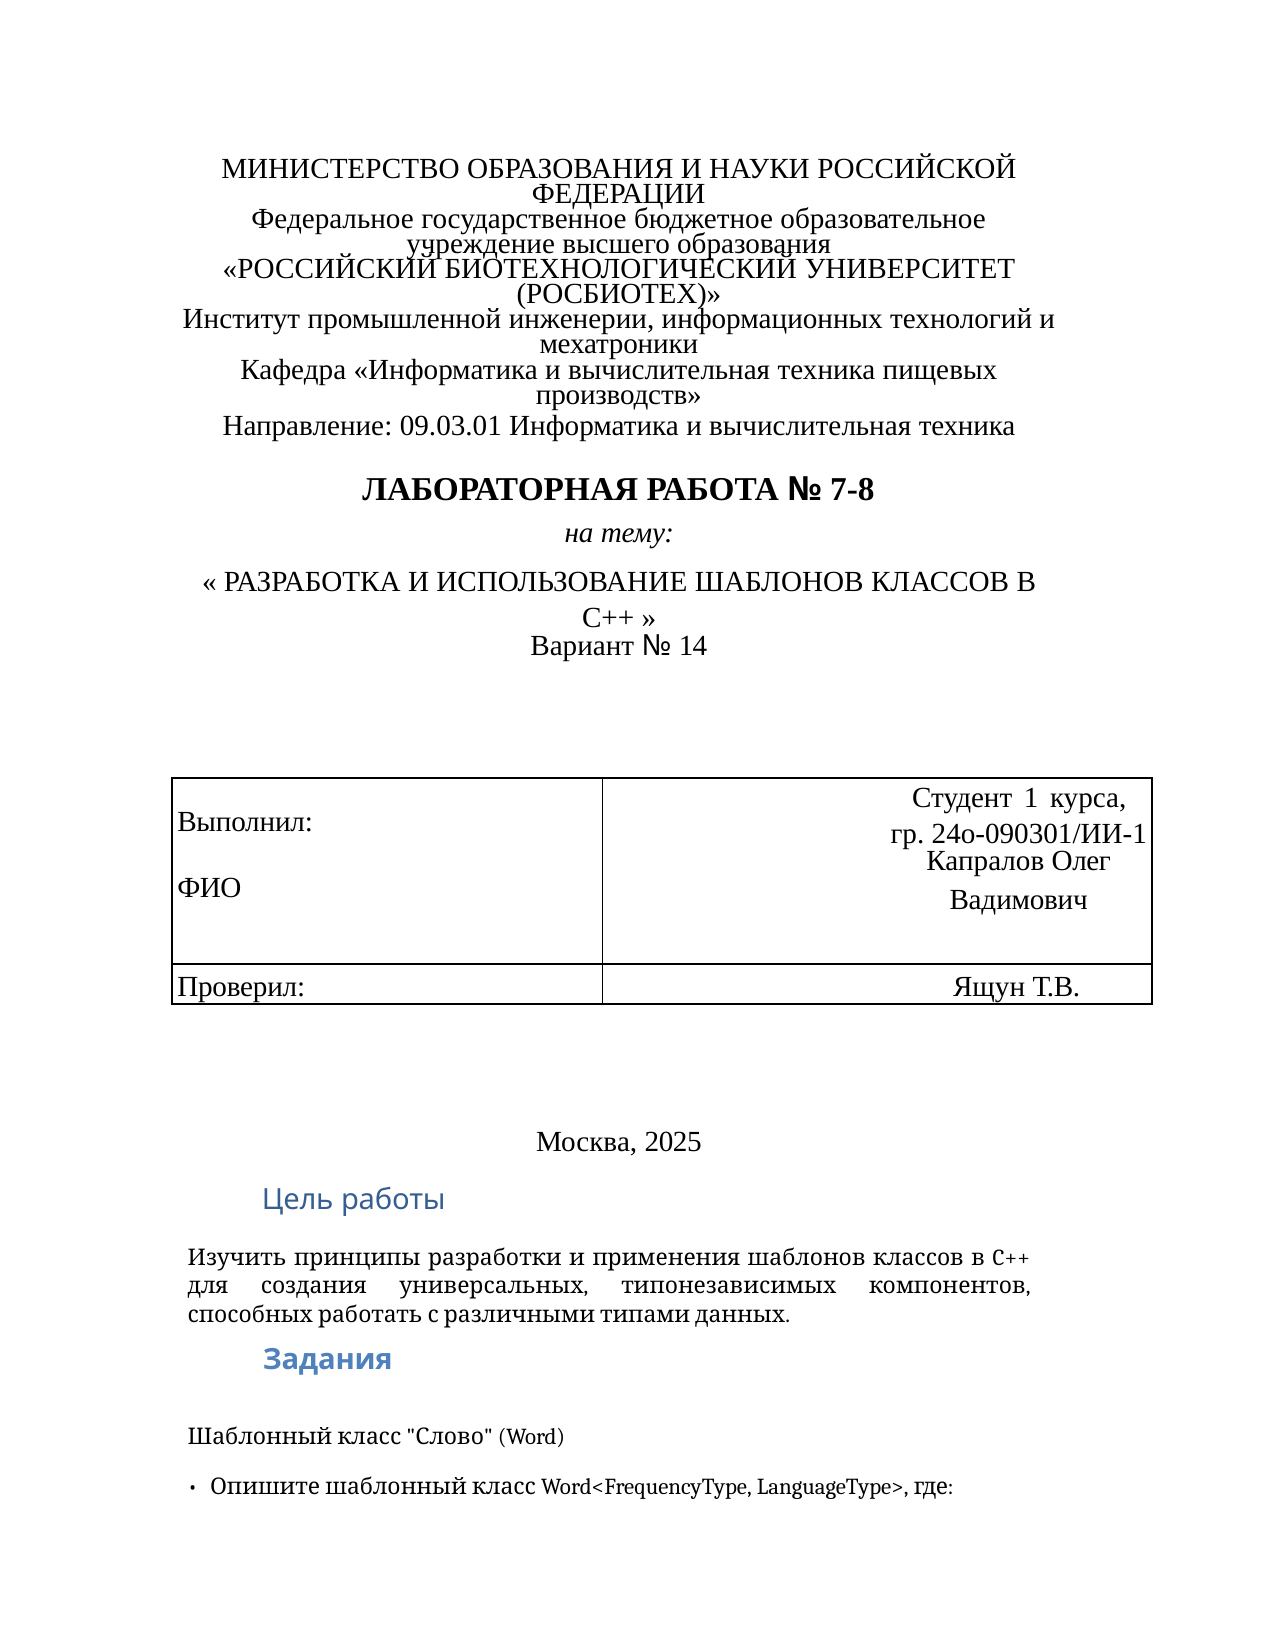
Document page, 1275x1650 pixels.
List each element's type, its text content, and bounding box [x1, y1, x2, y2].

table_header Выполнил: ФИО [173, 779, 602, 963]
text Вариант № 14 [150, 635, 1088, 660]
text Кафедра «Информатика и вычислительная техника пищевых производств» [178, 359, 1059, 409]
text Федеральное государственное бюджетное образовательное учреждение высшего образования [178, 208, 1059, 258]
text Изучить принципы разработки и применения шаблонов классов в C++ для создания универсальных, типонезависимых компонентов, способных работать с различными типами данных. [187, 1242, 1030, 1328]
text Москва, 2025 [178, 1131, 1059, 1156]
table_cell Ящун Т.В. [603, 965, 1151, 1003]
table_header Студент 1 курса, гр. 24o-090301/ИИ-1 Капралов Олег Вадимович [603, 779, 1151, 963]
text МИНИСТЕРСТВО ОБРАЗОВАНИЯ И НАУКИ РОССИЙСКОЙ ФЕДЕРАЦИИ [178, 158, 1059, 208]
text Задания [263, 1350, 1125, 1375]
text Цель работы [279, 1189, 1125, 1214]
text ЛАБОРАТОРНАЯ РАБОТА № 7-8 [178, 480, 1059, 505]
list Опишите шаблонный класс Word<FrequencyType, LanguageType>, где: [187, 1474, 1125, 1499]
text « РАЗРАБОТКА И ИСПОЛЬЗОВАНИЕ ШАБЛОНОВ КЛАССОВ В С++ » [192, 563, 1046, 634]
text Институт промышленной инженерии, информационных технологий и мехатроники [178, 309, 1059, 359]
text на тему: [179, 523, 1059, 548]
text Направление: 09.03.01 Информатика и вычислительная техника [178, 409, 1059, 442]
text «РОССИЙСКИЙ БИОТЕХНОЛОГИЧЕСКИЙ УНИВЕРСИТЕТ (РОСБИОТЕХ)» [178, 259, 1059, 309]
table_cell Проверил: [173, 965, 602, 1003]
text Шаблонный класс "Слово" (Word) [187, 1424, 1125, 1449]
